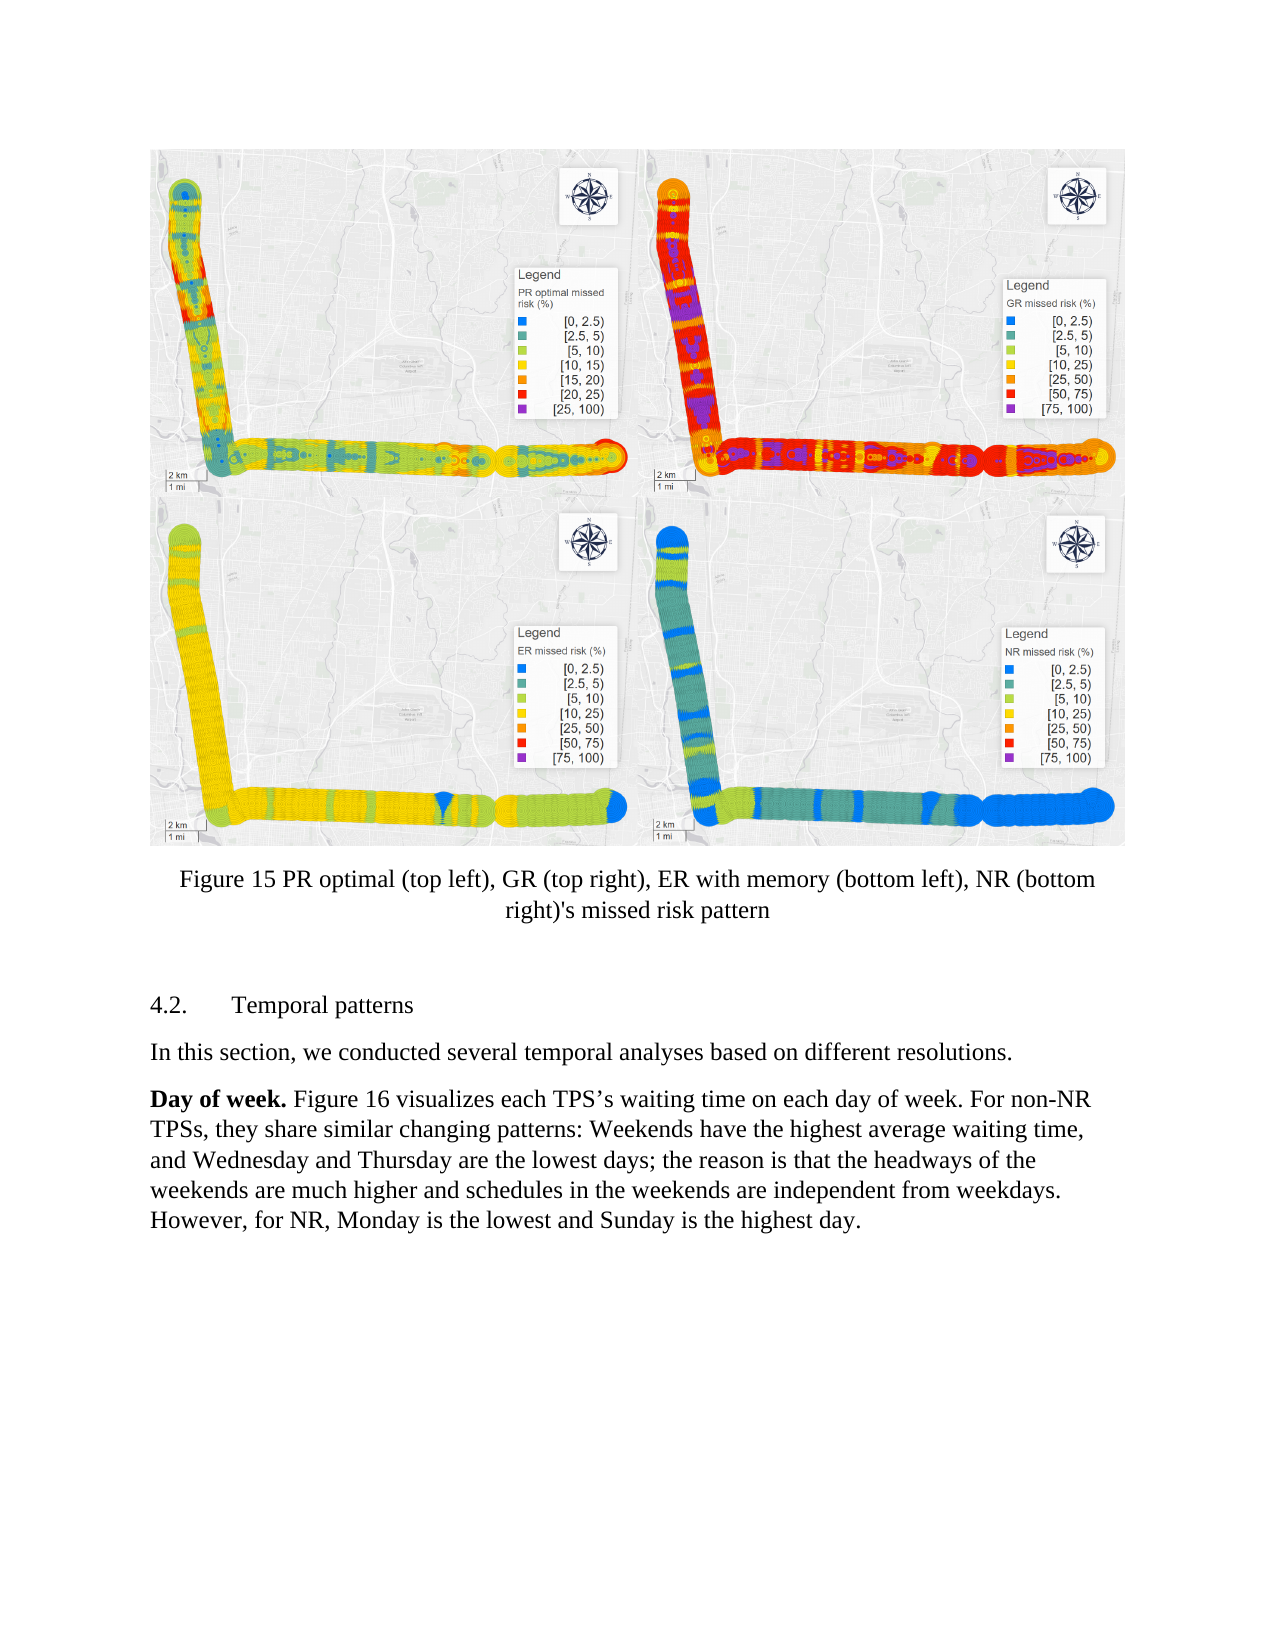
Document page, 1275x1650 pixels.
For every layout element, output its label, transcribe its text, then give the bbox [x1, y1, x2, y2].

text In this section, we conducted several temporal analyses based on different resolutions. [150, 1037, 1125, 1066]
list Temporal patterns [150, 990, 1125, 1018]
text Day of week. Figure 14 visualizes each TPS’s waiting time on each day of week. For non-NR TPSs, they share similar changing patterns: Weekends have the highest average waiting time, and Wednesday and Thursday are the lowest days; the reason is that the headways of the weekends are much higher and schedules in the weekends are independent from weekdays. However, for NR, Monday is the lowest and Sunday is the highest day. [150, 1084, 1125, 1234]
text Figure 15 PR optimal (top left), GR (top right), ER with memory (bottom left), NR (bottom right)'s missed risk pattern [150, 864, 1125, 924]
picture [150, 149, 1125, 846]
